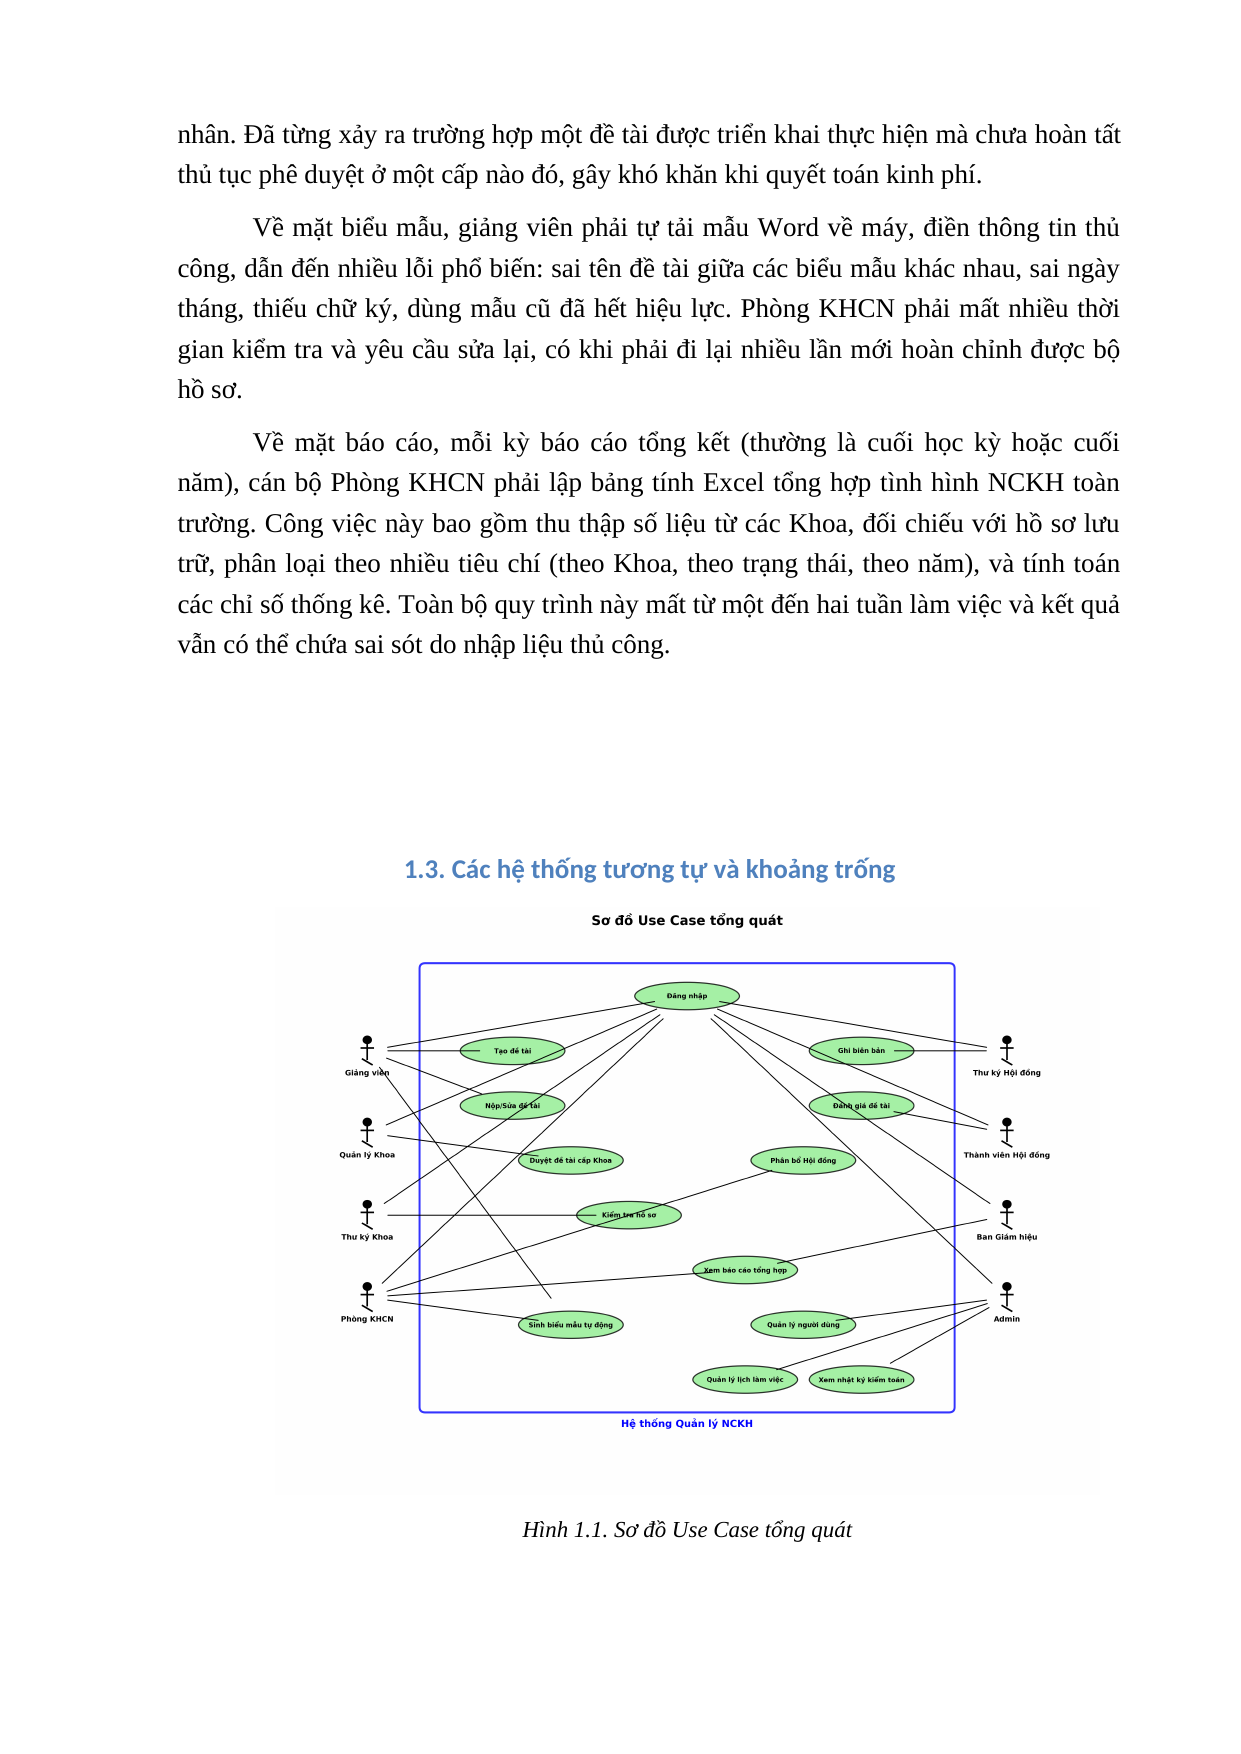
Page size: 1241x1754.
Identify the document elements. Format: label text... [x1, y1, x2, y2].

text Về mặt biểu mẫu, giảng viên phải tự tải mẫu Word về máy, điền thông tin thủ công, dẫn đến nhiều lỗi phổ biến: sai tên đề tài giữa các biểu mẫu khác nhau, sai ngày tháng, thiếu chữ ký, dùng mẫu cũ đã hết hiệu lực. Phòng KHCN phải mất nhiều thời gian kiểm tra và yêu cầu sửa lại, có khi phải đi lại nhiều lần mới hoàn chỉnh được bộ hồ sơ. [177, 211, 1122, 404]
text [177, 118, 1122, 190]
text Hình 1.1. Sơ đồ Use Case tổng quát [177, 1516, 1122, 1543]
picture [274, 907, 1100, 1495]
subtitle 1.3. Các hệ thống tương tự và khoảng trống [177, 852, 1122, 885]
text Về mặt báo cáo, mỗi kỳ báo cáo tổng kết (thường là cuối học kỳ hoặc cuối năm), cán bộ Phòng KHCN phải lập bảng tính Excel tổng hợp tình hình NCKH toàn trường. Công việc này bao gồm thu thập số liệu từ các Khoa, đối chiếu với hồ sơ lưu trữ, phân loại theo nhiều tiêu chí (theo Khoa, theo trạng thái, theo năm), và tính toán các chỉ số thống kê. Toàn bộ quy trình này mất từ một đến hai tuần làm việc và kết quả vẫn có thể chứa sai sót do nhập liệu thủ công. [177, 426, 1122, 659]
